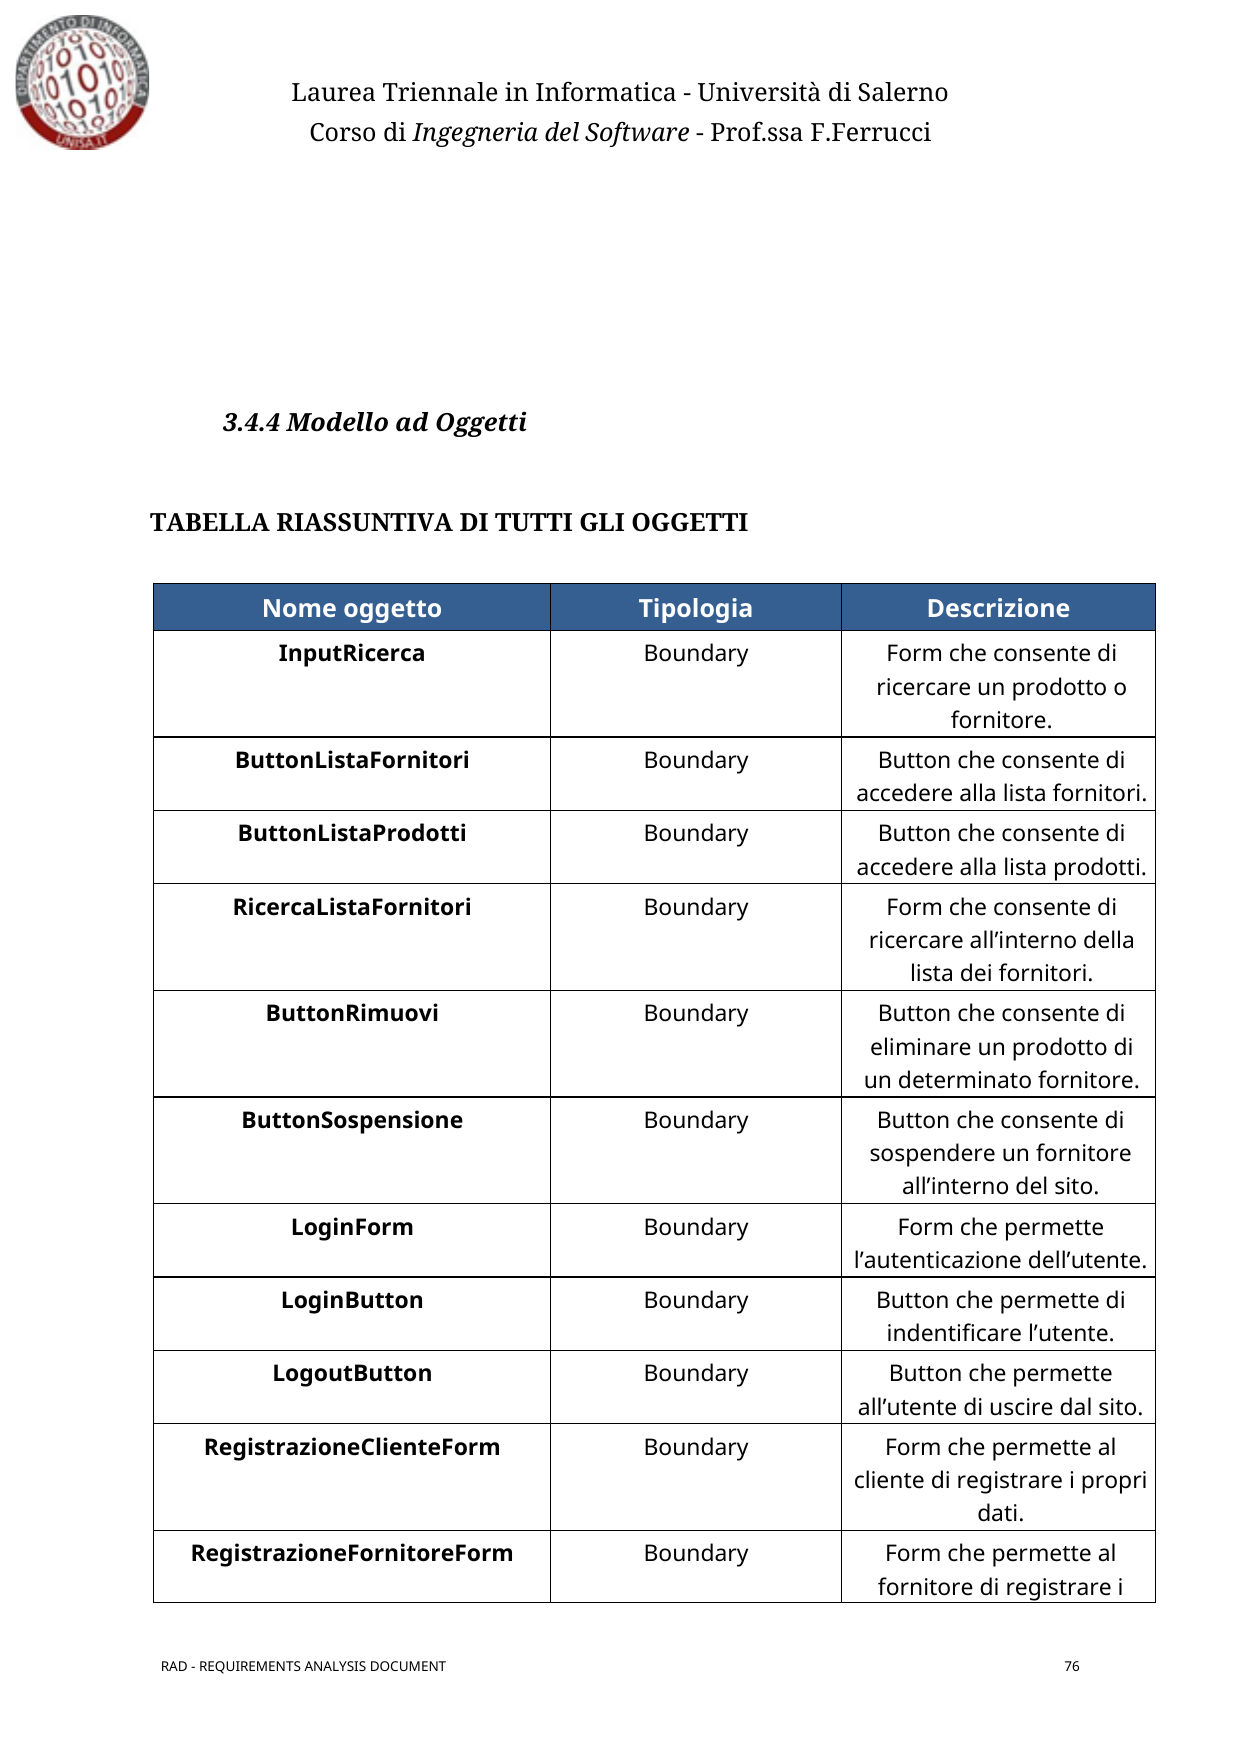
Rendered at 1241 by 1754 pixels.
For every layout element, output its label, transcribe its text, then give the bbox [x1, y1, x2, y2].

table_cell Boundary [551, 811, 841, 883]
table_cell LoginButton [154, 1278, 550, 1350]
table_cell Boundary [551, 1204, 841, 1276]
table_cell Form che permette al cliente di registrare i propri dati. [842, 1424, 1155, 1530]
table_cell Button che consente di accedere alla lista fornitori. [842, 738, 1155, 810]
table_cell Button che permette di indentificare l’utente. [842, 1278, 1155, 1350]
table_cell Button che permette all’utente di uscire dal sito. [842, 1351, 1155, 1423]
table_cell Boundary [551, 1424, 841, 1530]
table_cell Button che consente di accedere alla lista prodotti. [842, 811, 1155, 883]
table_cell Form che consente di ricercare all’interno della lista dei fornitori. [842, 884, 1155, 990]
table_cell Form che consente di ricercare un prodotto o fornitore. [842, 631, 1155, 736]
table_cell Boundary [551, 1098, 841, 1203]
table_cell LoginForm [154, 1204, 550, 1276]
table_cell Boundary [551, 884, 841, 990]
subtitle 3.4.4 Modello ad Oggetti [223, 404, 1090, 438]
table_cell InputRicerca [154, 631, 550, 736]
table_cell LogoutButton [154, 1351, 550, 1423]
table_cell Form che permette l’autenticazione dell’utente. [842, 1204, 1155, 1276]
table_cell Boundary [551, 1278, 841, 1350]
table_cell ButtonSospensione [154, 1098, 550, 1203]
table_cell Button che consente di sospendere un fornitore all’interno del sito. [842, 1098, 1155, 1203]
table_cell Boundary [551, 991, 841, 1096]
table_cell RegistrazioneClienteForm [154, 1424, 550, 1530]
picture [15, 15, 150, 150]
table_cell Boundary [551, 1351, 841, 1423]
table_cell Form che permette al fornitore di registrare i propri dati. [842, 1531, 1155, 1602]
table_cell Boundary [551, 738, 841, 810]
table_header Nome oggetto [154, 584, 550, 630]
table_cell Button che consente di eliminare un prodotto di un determinato fornitore. [842, 991, 1155, 1096]
table_cell RicercaListaFornitori [154, 884, 550, 990]
table_cell ButtonListaProdotti [154, 811, 550, 883]
text TABELLA RIASSUNTIVA DI TUTTI GLI OGGETTI [150, 504, 1090, 538]
table_cell ButtonListaFornitori [154, 738, 550, 810]
table_cell ButtonRimuovi [154, 991, 550, 1096]
table_header Descrizione [842, 584, 1155, 630]
table_header Tipologia [551, 584, 841, 630]
table_cell Boundary [551, 631, 841, 736]
table_cell RegistrazioneFornitoreForm [154, 1531, 550, 1602]
table_cell Boundary [551, 1531, 841, 1602]
